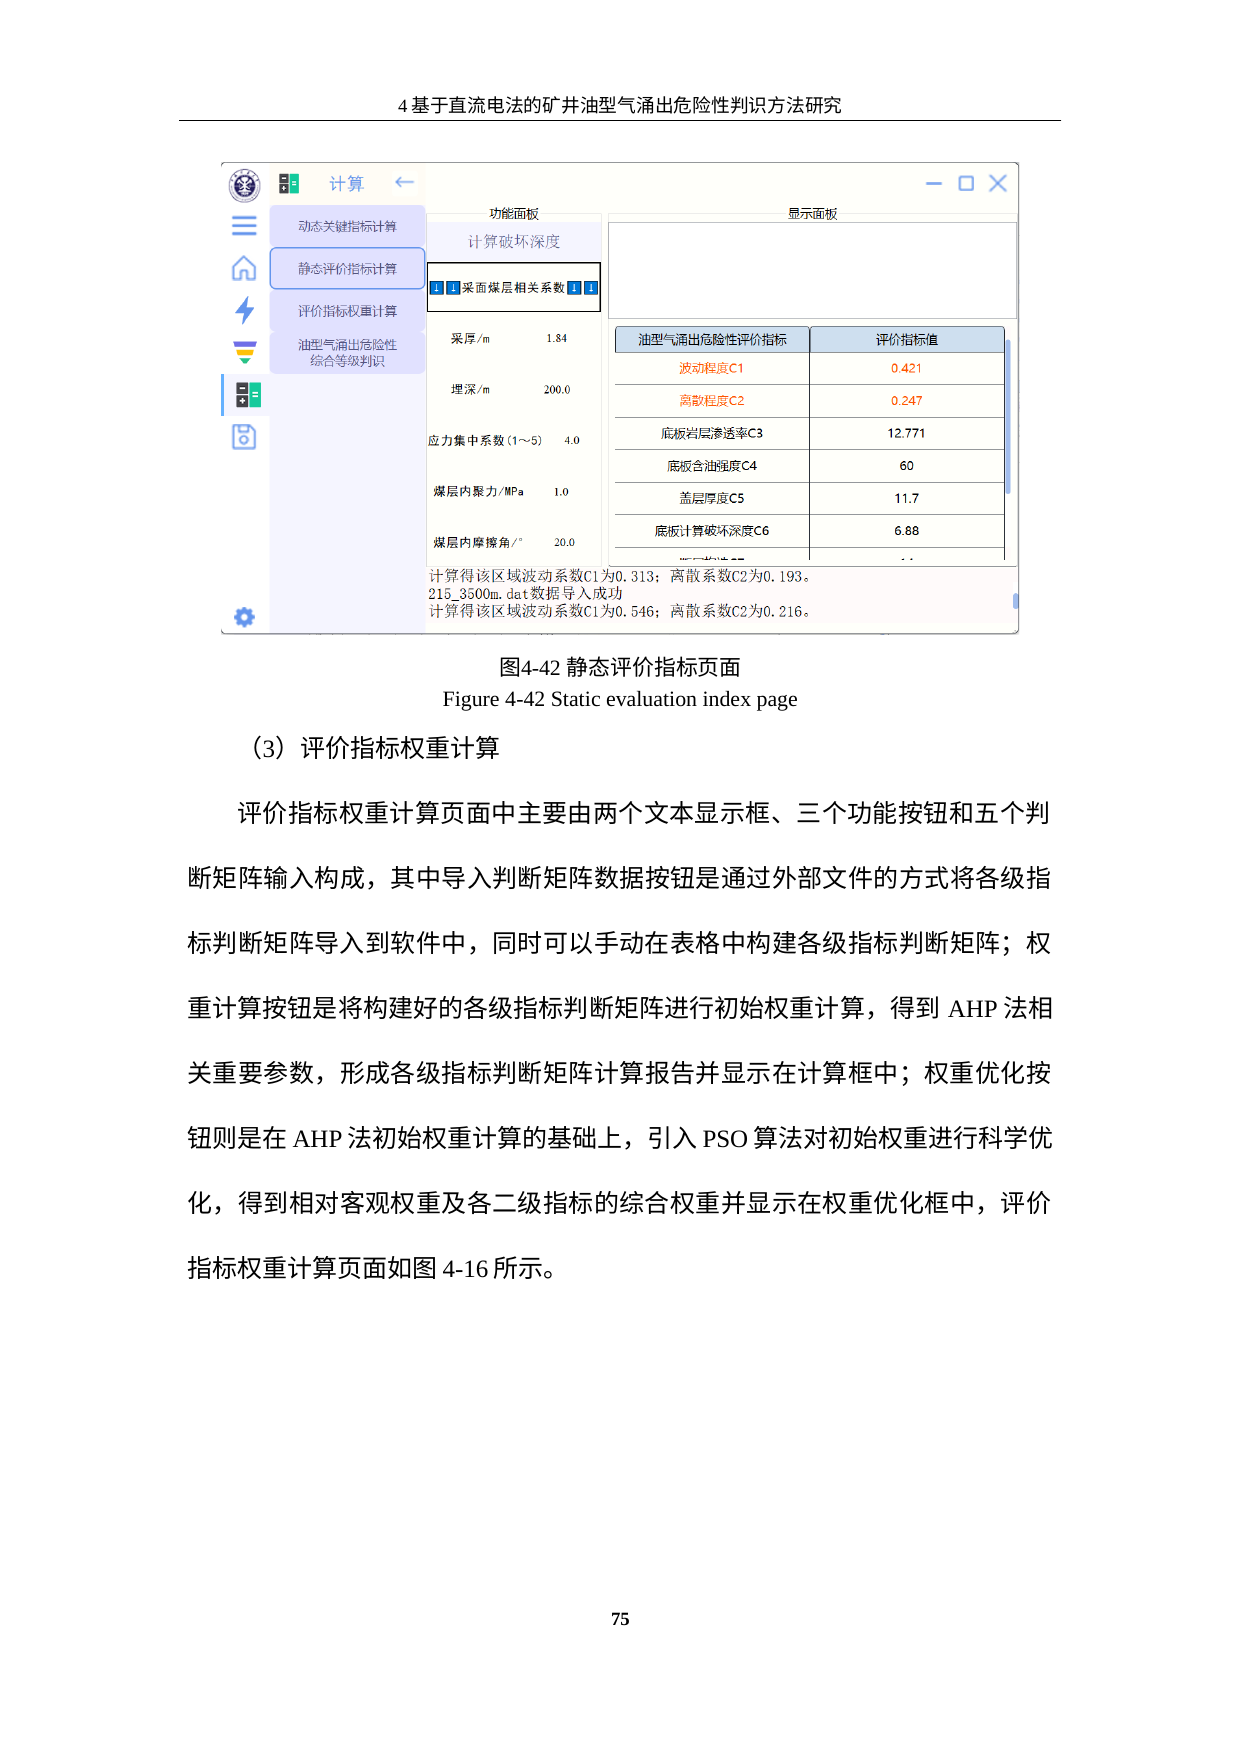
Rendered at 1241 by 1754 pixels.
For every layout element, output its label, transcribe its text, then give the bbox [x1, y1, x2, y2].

text Figure - Static evaluation index page [187, 682, 1053, 714]
text 评价指标权重计算页面中主要由两个文本显示框、三个功能按钮和五个判断矩阵输入构成，其中导入判断矩阵数据按钮是通过外部文件的方式将各级指标判断矩阵导入到软件中，同时可以手动在表格中构建各级指标判断矩阵；权重计算按钮是将构建好的各级指标判断矩阵进行初始权重计算，得到AHP法相关重要参数，形成各级指标判断矩阵计算报告并显示在计算框中；权重优化按钮则是在AHP法初始权重计算的基础上，引入PSO算法对初始权重进行科学优化，得到相对客观权重及各二级指标的综合权重并显示在权重优化框中，评价指标权重计算页面如图4-16所示。 [187, 779, 1053, 1299]
picture [221, 162, 1020, 635]
text （3）评价指标权重计算 [187, 714, 1053, 779]
